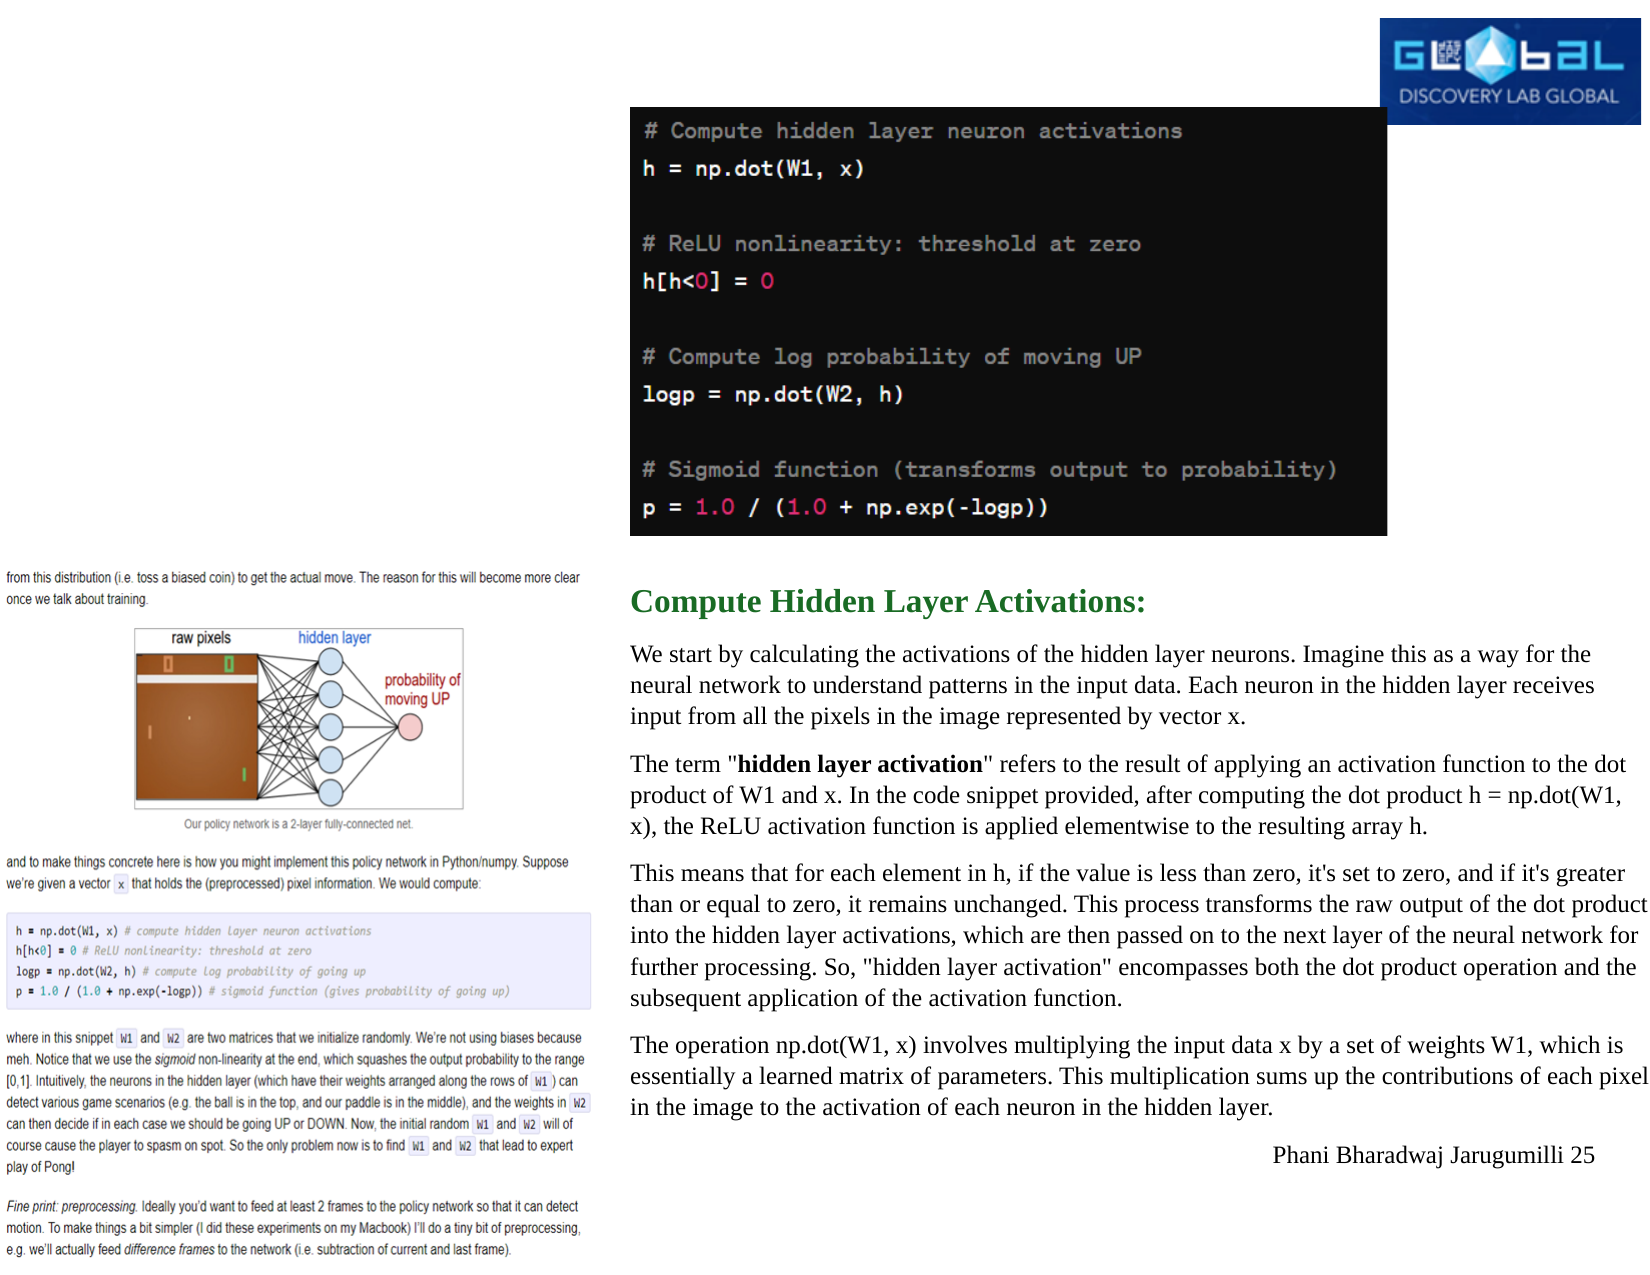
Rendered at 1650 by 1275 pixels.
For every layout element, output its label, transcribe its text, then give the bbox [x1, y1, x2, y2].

text Compute Hidden Layer Activations: [630, 581, 1650, 619]
picture [5, 570, 592, 1275]
text We start by calculating the activations of the hidden layer neurons. Imagine this as a way for the neural network to understand patterns in the input data. Each neuron in the hidden layer receives input from all the pixels in the image represented by vector x. [630, 639, 1650, 730]
text This means that for each element in h, if the value is less than zero, it's set to zero, and if it's greater than or equal to zero, it remains unchanged. This process transforms the raw output of the dot product into the hidden layer activations, which are then passed on to the next layer of the neural network for further processing. So, "hidden layer activation" encompasses both the dot product operation and the subsequent application of the activation function. [630, 858, 1650, 1011]
text The operation np.dot(W1, x) involves multiplying the input data x by a set of weights W1, which is essentially a learned matrix of parameters. This multiplication sums up the contributions of each pixel in the image to the activation of each neuron in the hidden layer. [630, 1030, 1650, 1121]
picture [630, 18, 1642, 536]
text The term "hidden layer activation" refers to the result of applying an activation function to the dot product of W1 and x. In the code snippet provided, after computing the dot product h = np.dot(W1, x), the ReLU activation function is applied elementwise to the resulting array h. [630, 749, 1650, 839]
